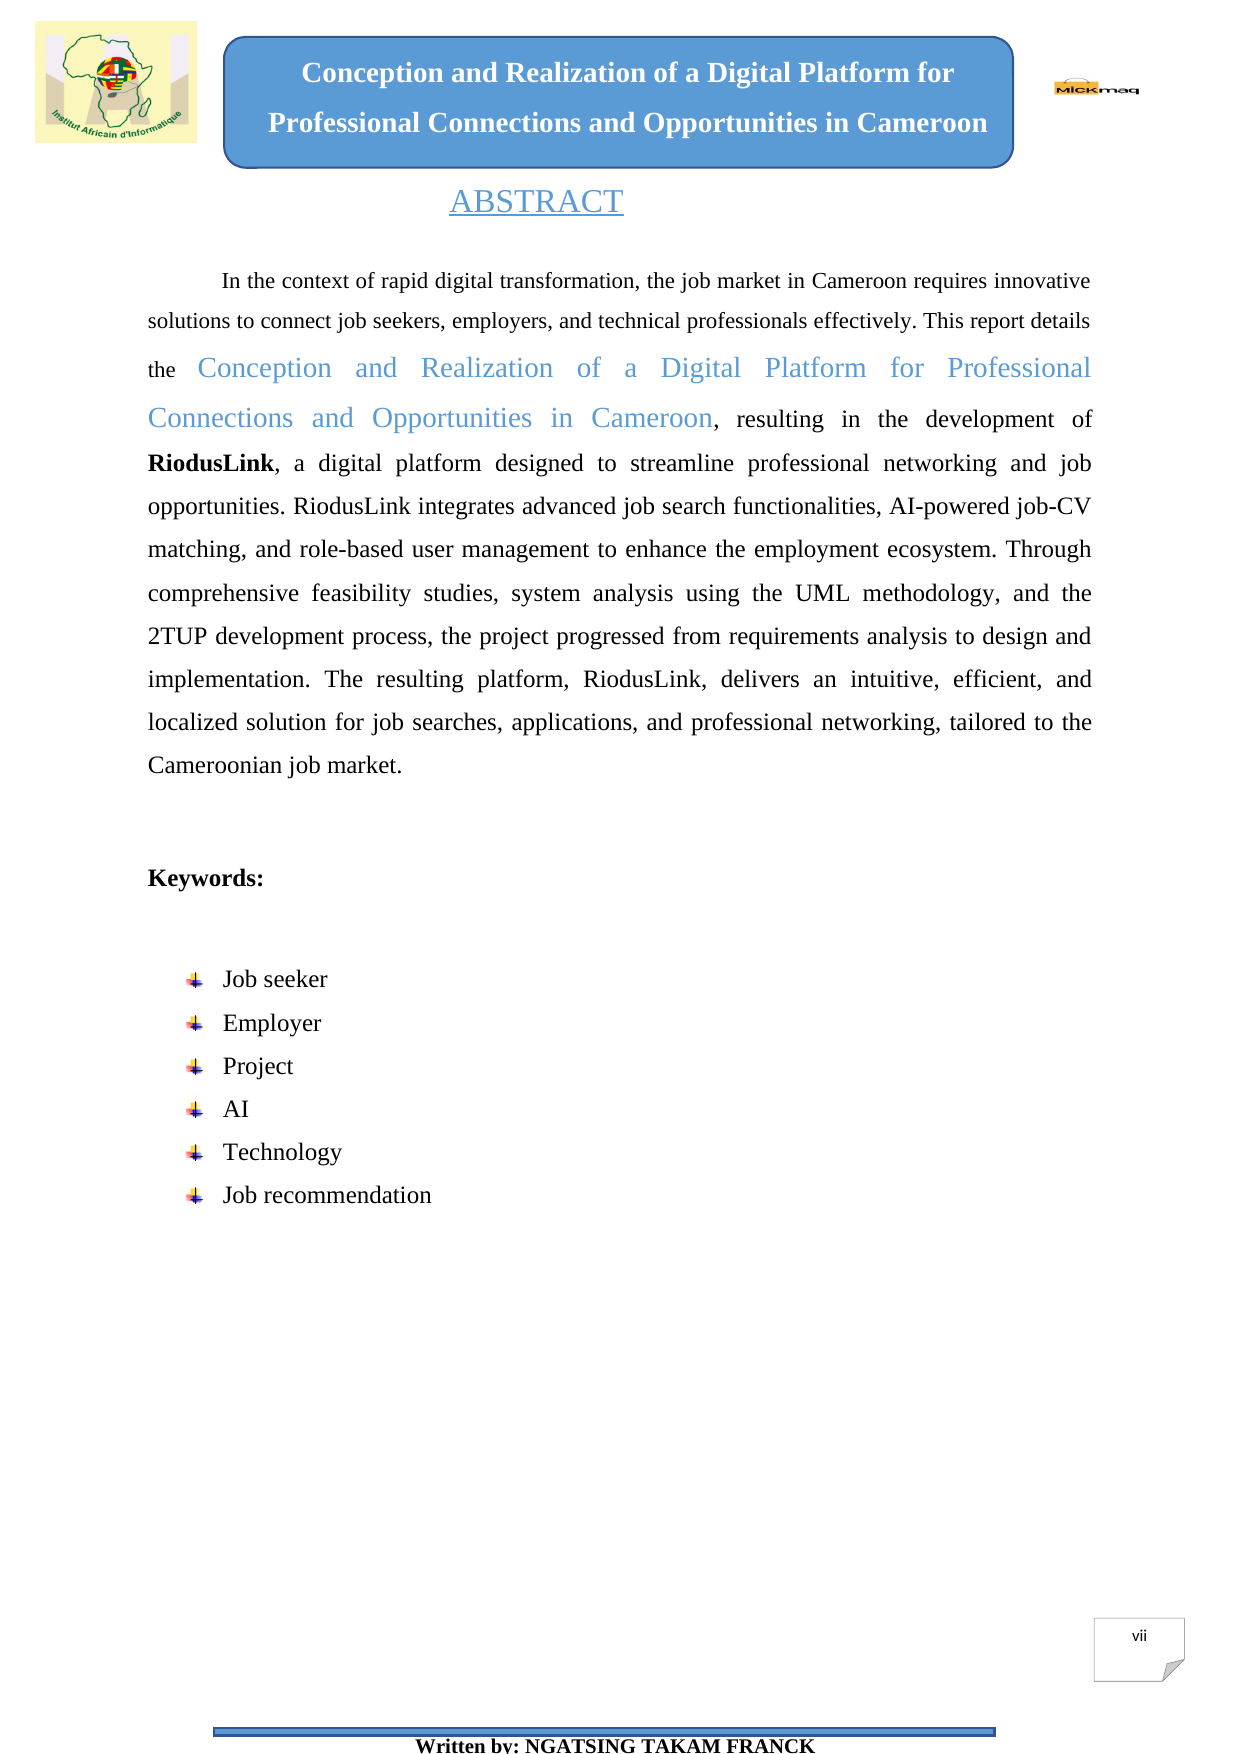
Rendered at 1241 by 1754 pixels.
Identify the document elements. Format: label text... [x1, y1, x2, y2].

picture [35, 21, 198, 143]
picture [186, 1014, 203, 1031]
list Technology [185, 1137, 1093, 1166]
text Keywords: [148, 822, 1093, 934]
picture [186, 1057, 203, 1075]
picture [186, 1100, 203, 1118]
list Project [185, 1051, 1093, 1079]
picture [1047, 73, 1143, 103]
text In the context of rapid digital transformation, the job market in Cameroon requires innovative solutions to connect job seekers, employers, and technical professionals effectively. This report details the Conception and Realization of a Digital Platform for Professional Connections and Opportunities in Cameroon, resulting in the development of RiodusLink, a digital platform designed to streamline professional networking and job opportunities. RiodusLink integrates advanced job search functionalities, AI-powered job-CV matching, and role-based user management to enhance the employment ecosystem. Through comprehensive feasibility studies, system analysis using the UML methodology, and the 2TUP development process, the project progressed from requirements analysis to design and implementation. The resulting platform, RiodusLink, delivers an intuitive, efficient, and localized solution for job searches, applications, and professional networking, tailored to the Cameroonian job market. [148, 267, 1093, 779]
list Employer [185, 1008, 1093, 1036]
subtitle ABSTRACT [148, 148, 1093, 219]
list Job recommendation [185, 1180, 1093, 1209]
picture [186, 971, 203, 988]
list Job seeker [185, 964, 1093, 993]
list AI [185, 1094, 1093, 1123]
picture [186, 1186, 203, 1204]
picture [186, 1143, 203, 1161]
